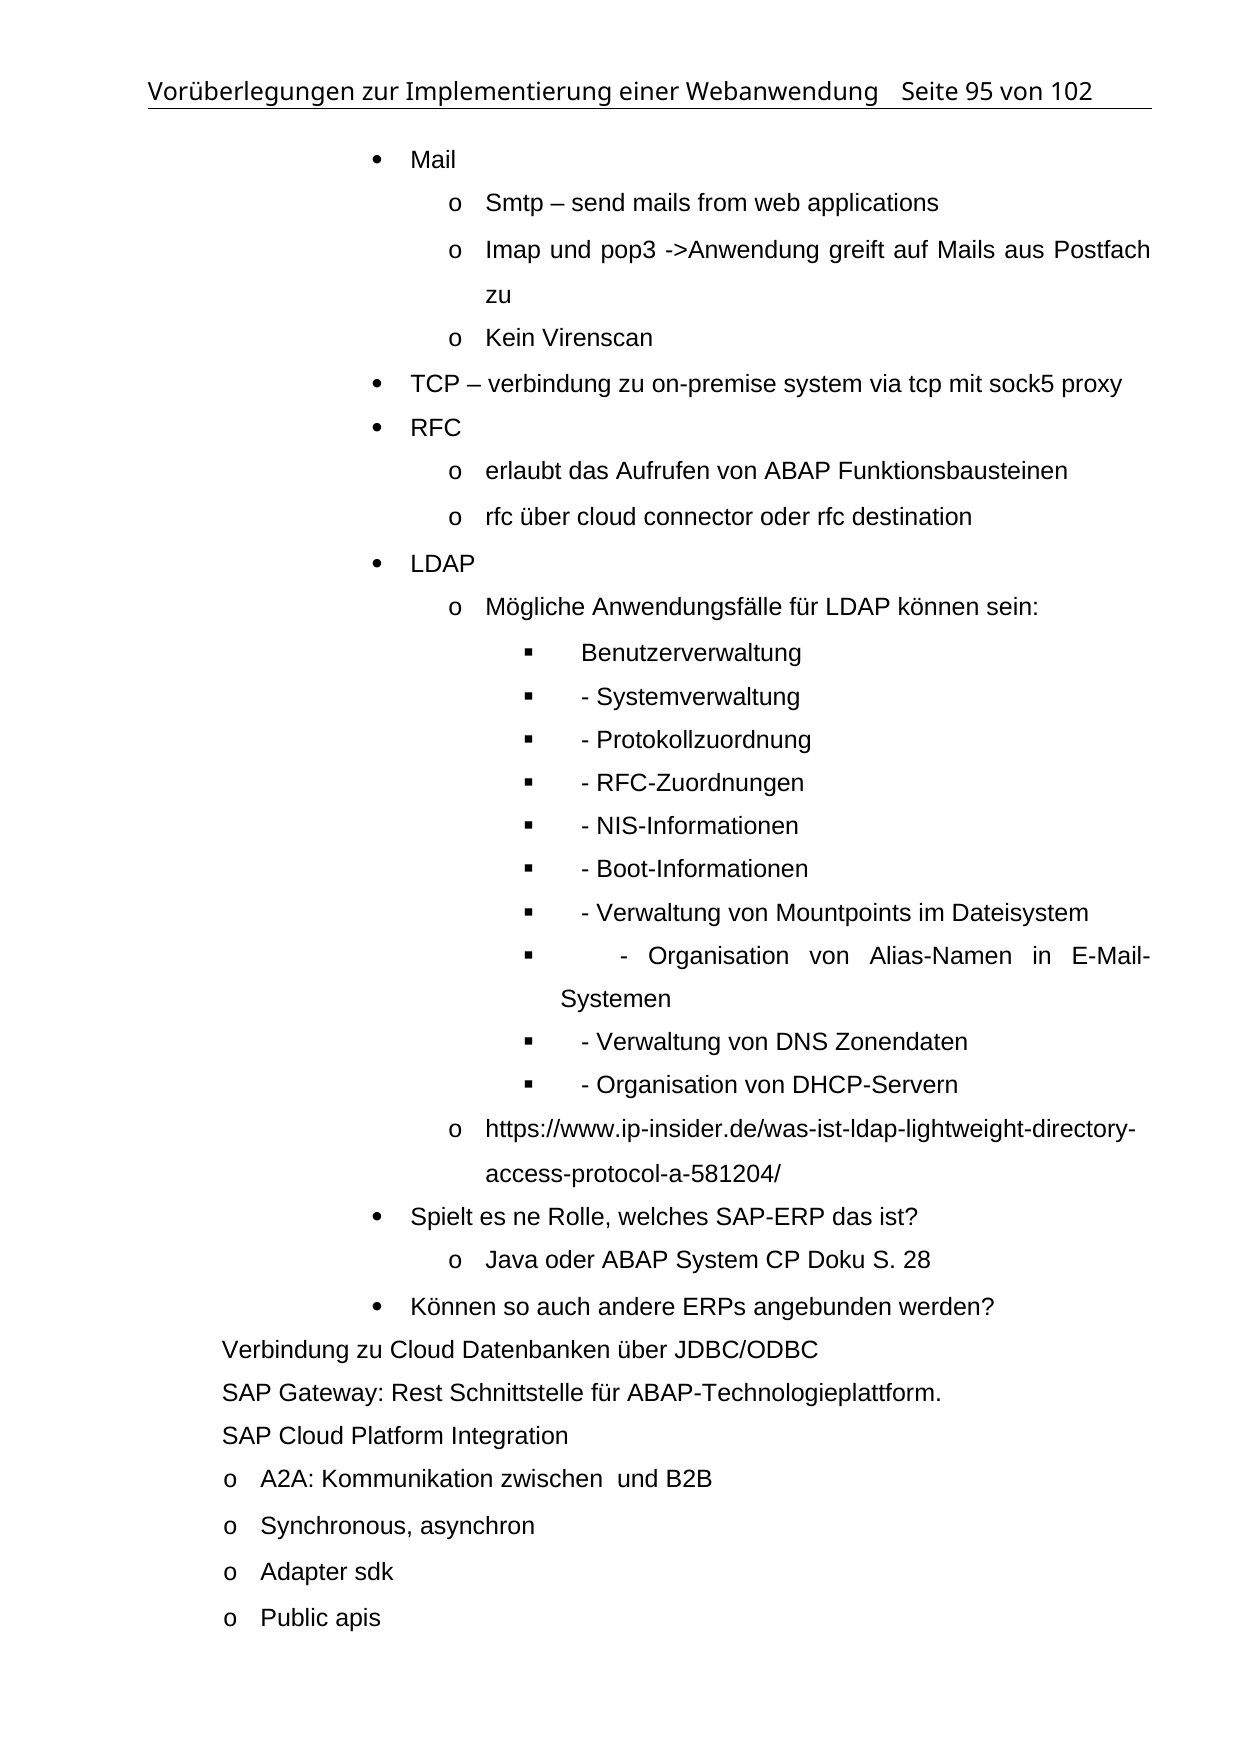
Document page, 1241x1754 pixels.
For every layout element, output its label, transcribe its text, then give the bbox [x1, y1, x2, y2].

list rfc über cloud connector oder rfc destination [448, 502, 1152, 533]
list Benutzerverwaltung [523, 638, 1152, 667]
text SAP Cloud Platform Integration [148, 1421, 1152, 1450]
list - NIS-Informationen [523, 811, 1152, 840]
list - Verwaltung von Mountpoints im Dateisystem [523, 898, 1152, 926]
text SAP Gateway: Rest Schnittstelle für ABAP-Technologieplattform. [148, 1378, 1152, 1407]
list Können so auch andere ERPs angebunden werden? [373, 1292, 1152, 1321]
list Public apis [223, 1603, 1152, 1634]
list - Verwaltung von DNS Zonendaten [523, 1027, 1152, 1056]
list TCP – verbindung zu on-premise system via tcp mit sock5 proxy [373, 369, 1152, 398]
list - RFC-Zuordnungen [523, 768, 1152, 797]
list https://www.ip-insider.de/was-ist-ldap-lightweight-directory-access-protocol-a-581204/ [448, 1114, 1152, 1188]
list Synchronous, asynchron [223, 1511, 1152, 1542]
list erlaubt das Aufrufen von ABAP Funktionsbausteinen [448, 456, 1152, 487]
list - Protokollzuordnung [523, 725, 1152, 753]
list - Boot-Informationen [523, 854, 1152, 883]
list Smtp – send mails from web applications [448, 188, 1152, 219]
list Kein Virenscan [448, 323, 1152, 354]
text Verbindung zu Cloud Datenbanken über JDBC/ODBC [148, 1335, 1152, 1364]
list Java oder ABAP System CP Doku S. 28 [448, 1245, 1152, 1276]
list - Organisation von Alias-Namen in E-Mail-Systemen [523, 941, 1152, 1013]
list - Systemverwaltung [523, 681, 1152, 710]
list Mögliche Anwendungsfälle für LDAP können sein: [448, 592, 1152, 623]
list LDAP [373, 549, 1152, 577]
list Mail [373, 145, 1152, 174]
list A2A: Kommunikation zwischen und B2B [223, 1464, 1152, 1495]
list RFC [373, 413, 1152, 442]
list - Organisation von DHCP-Servern [523, 1070, 1152, 1099]
list Spielt es ne Rolle, welches SAP-ERP das ist? [373, 1202, 1152, 1231]
list Adapter sdk [223, 1557, 1152, 1588]
list Imap und pop3 ->Anwendung greift auf Mails aus Postfach zu [448, 235, 1152, 309]
